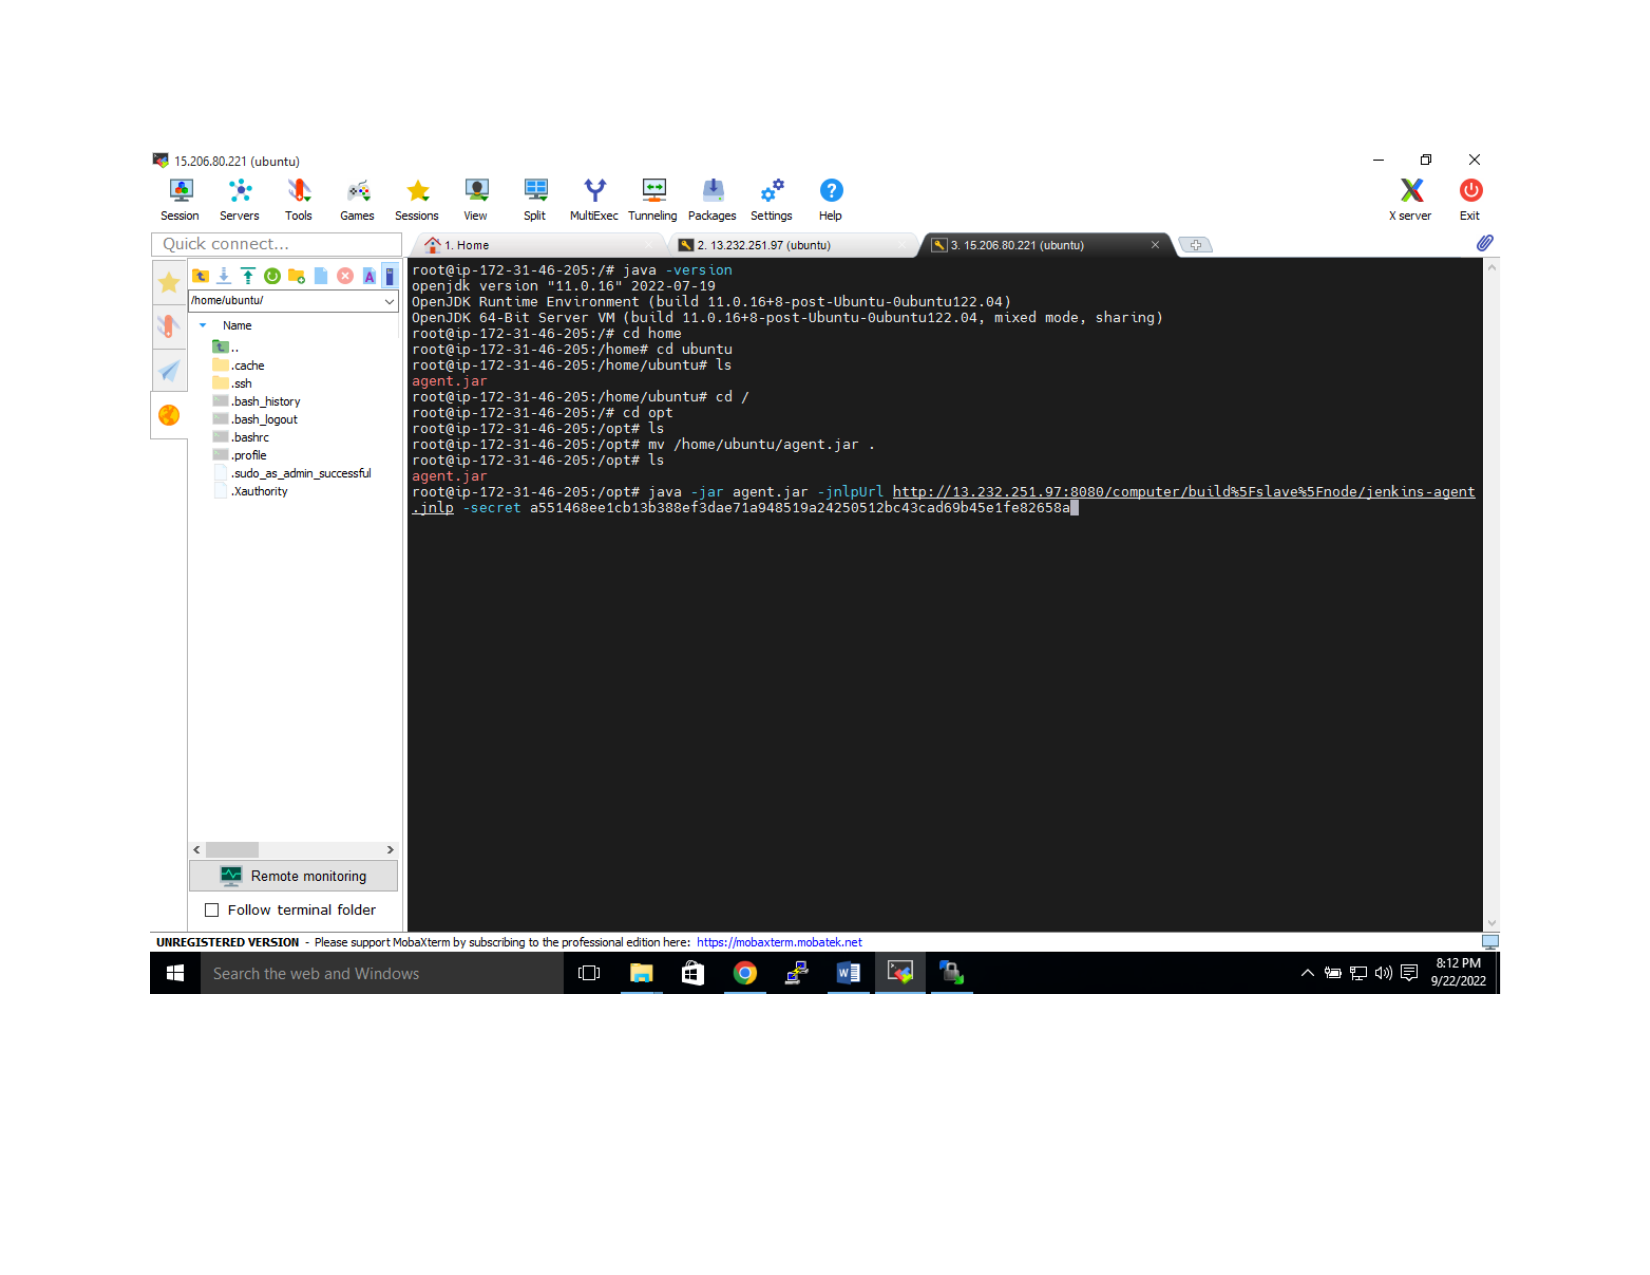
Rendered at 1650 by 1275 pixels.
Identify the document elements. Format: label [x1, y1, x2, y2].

picture [150, 150, 1500, 994]
